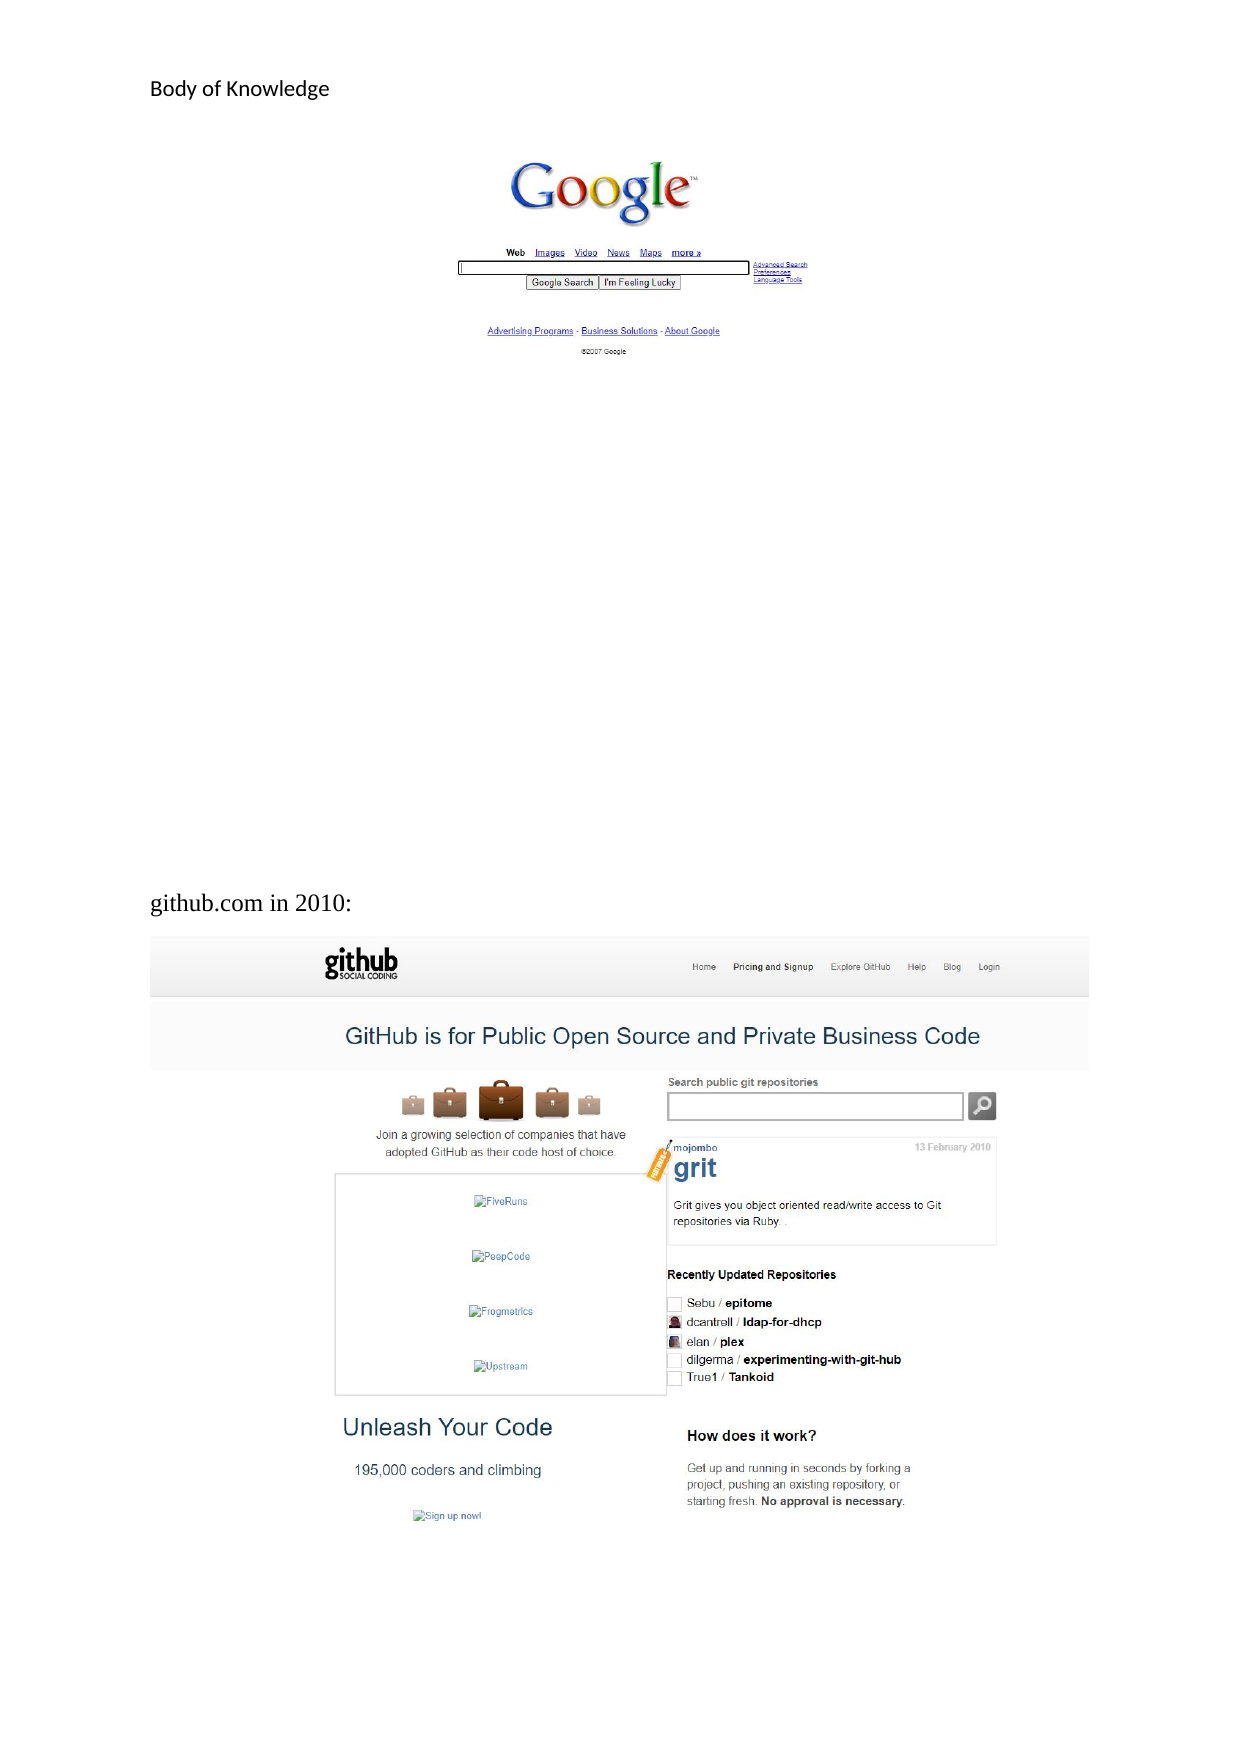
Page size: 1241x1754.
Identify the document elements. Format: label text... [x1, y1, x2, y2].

text github.com in 2010: [150, 888, 1090, 917]
picture [150, 936, 1090, 1521]
picture [150, 150, 1090, 393]
